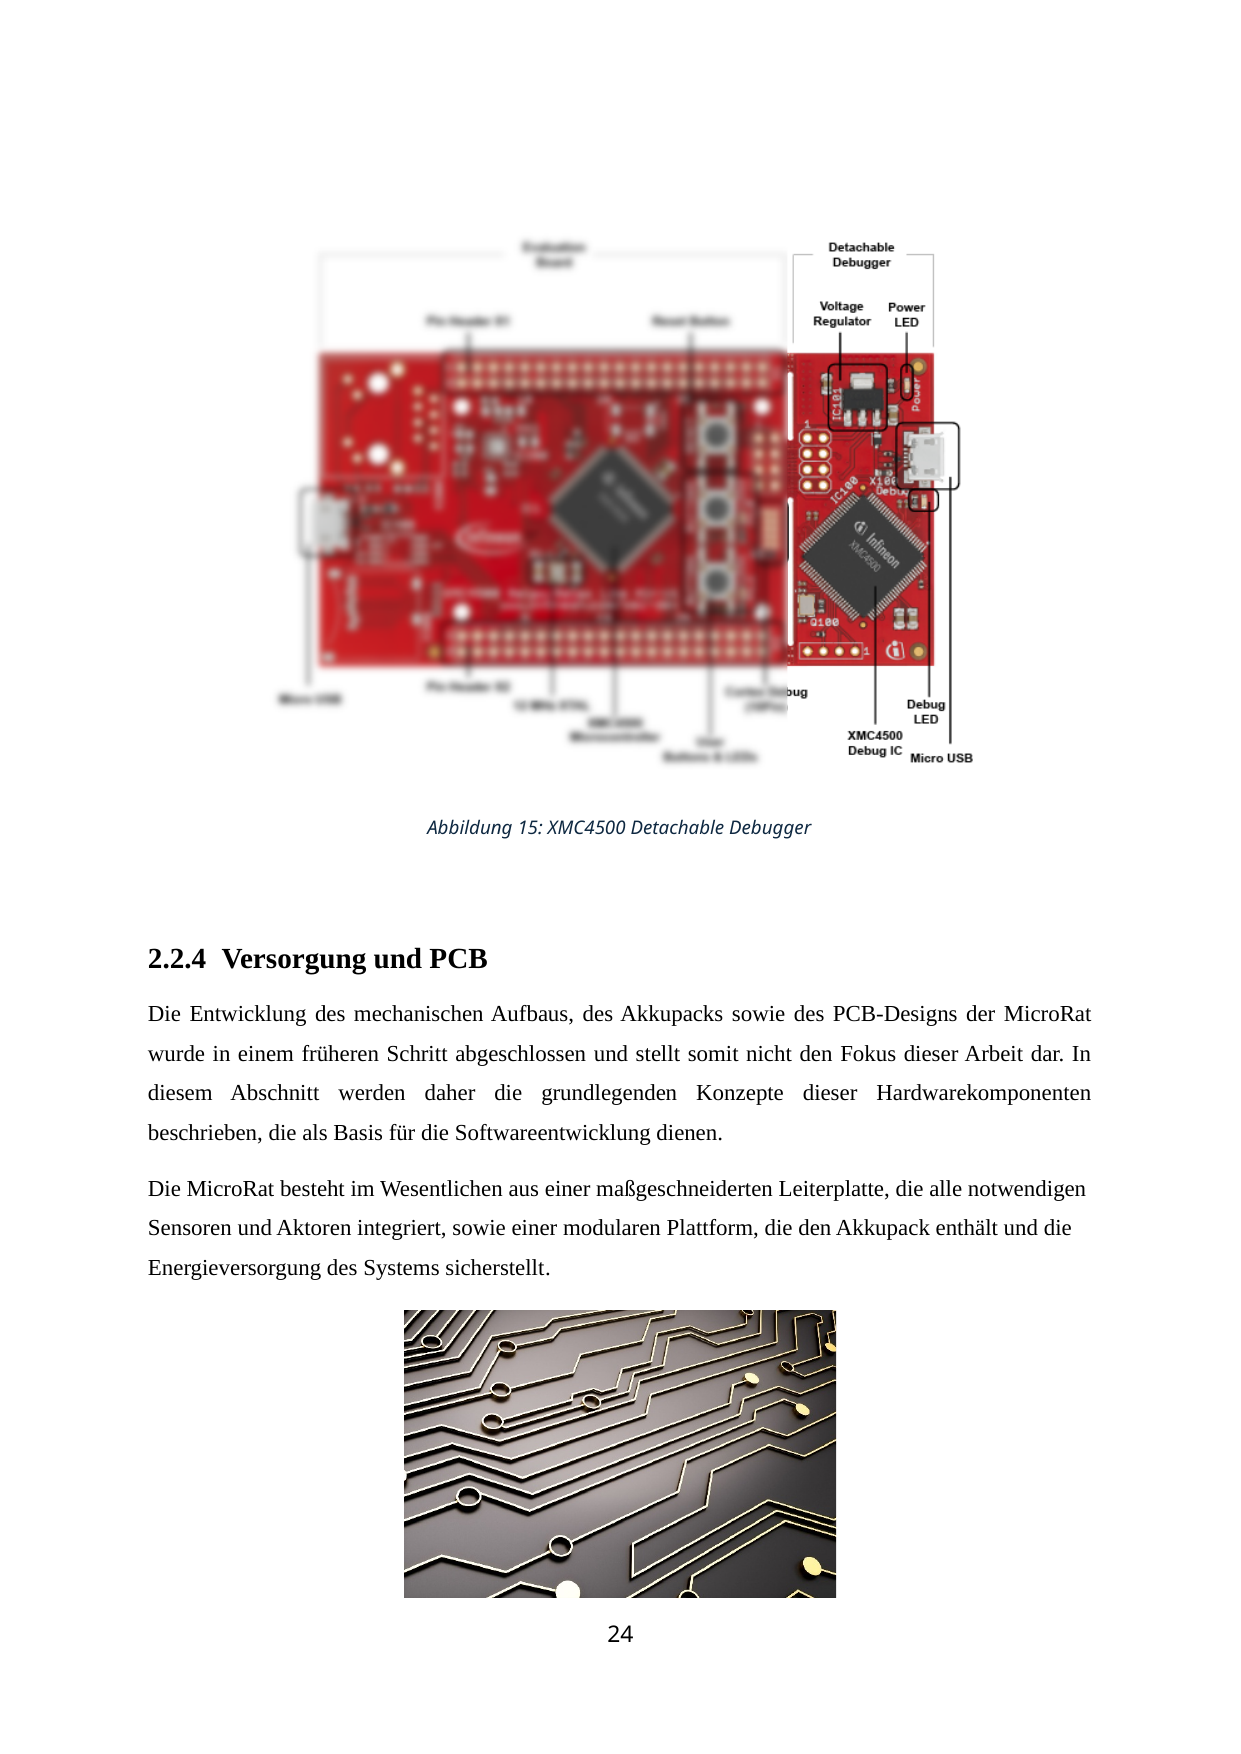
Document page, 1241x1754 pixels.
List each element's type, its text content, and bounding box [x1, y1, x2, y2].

subtitle 2.2.4 Versorgung und PCB [148, 942, 1093, 975]
text Die MicroRat besteht im Wesentlichen aus einer maßgeschneiderten Leiterplatte, die alle notwendigen Sensoren und Aktoren integriert, sowie einer modularen Plattform, die den Akkupack enthält und die Energieversorgung des Systems sicherstellt. [148, 1175, 1093, 1280]
text Die Entwicklung des mechanischen Aufbaus, des Akkupacks sowie des PCB-Designs der MicroRat wurde in einem früheren Schritt abgeschlossen und stellt somit nicht den Fokus dieser Arbeit dar. In diesem Abschnitt werden daher die grundlegenden Konzepte dieser Hardwarekomponenten beschrieben, die als Basis für die Softwareentwicklung dienen. [148, 1000, 1093, 1145]
picture [256, 219, 983, 770]
text Abbildung 15: XMC4500 Detachable Debugger [148, 815, 1093, 840]
picture [404, 1310, 837, 1598]
